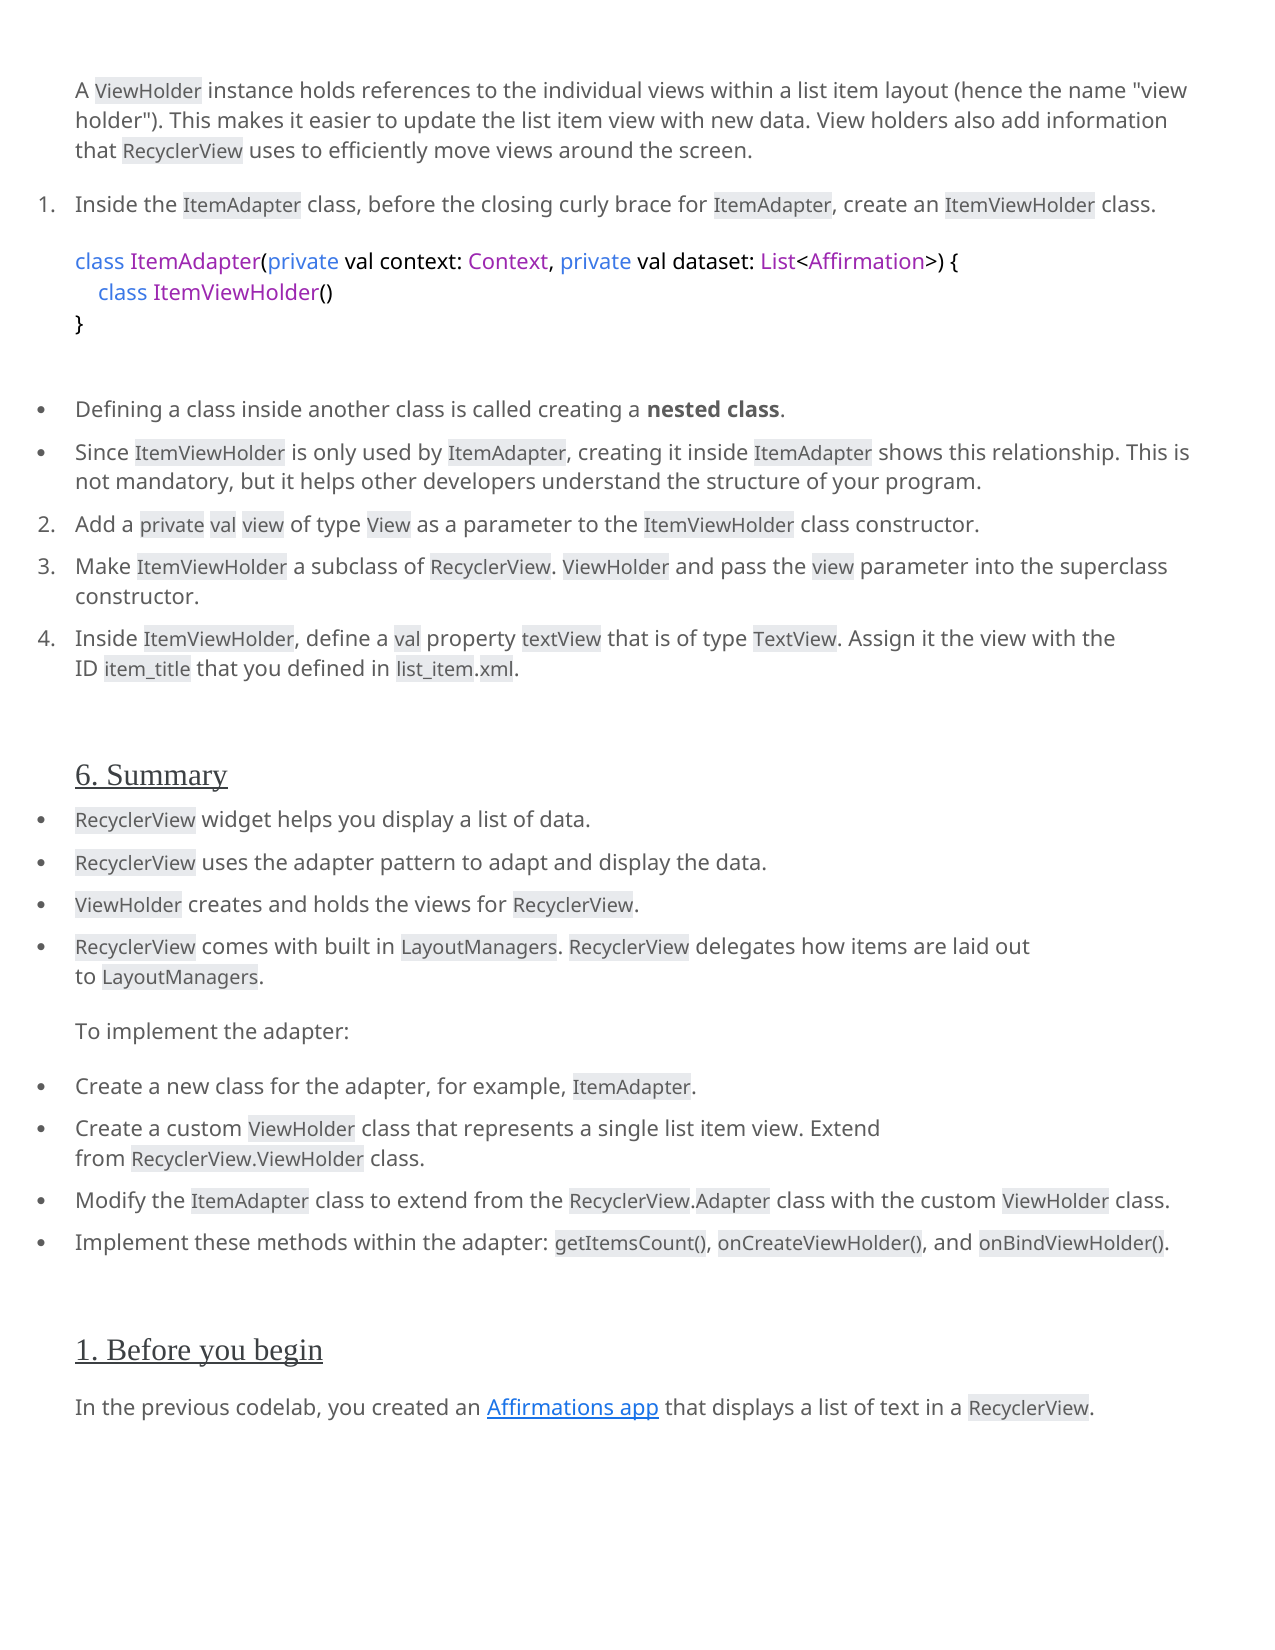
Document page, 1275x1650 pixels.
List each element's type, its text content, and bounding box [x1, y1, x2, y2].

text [75, 75, 1200, 164]
list Create a new class for the adapter, for example, ItemAdapter. [37, 1071, 1200, 1101]
text To implement the adapter: [75, 1016, 1200, 1046]
list Implement these methods within the adapter: getItemsCount(), onCreateViewHolder(), and onBindViewHolder(). [37, 1227, 1200, 1257]
list Make ItemViewHolder a subclass of RecyclerView. ViewHolder and pass the view parameter into the superclass constructor. [37, 551, 1200, 610]
list RecyclerView widget helps you display a list of data. [37, 804, 1200, 834]
list Defining a class inside another class is called creating a nested class. [37, 394, 1200, 424]
list Add a private val view of type View as a parameter to the ItemViewHolder class constructor. [37, 508, 1200, 538]
list Inside ItemViewHolder, define a val property textView that is of type TextView. Assign it the view with the ID item_title that you defined in list_item.xml. [37, 623, 1200, 682]
text In the previous codelab, you created an Affirmations app that displays a list of text in a RecyclerView. [75, 1392, 1200, 1421]
list Inside the ItemAdapter class, before the closing curly brace for ItemAdapter, create an ItemViewHolder class. [37, 189, 1200, 219]
list RecyclerView uses the adapter pattern to adapt and display the data. [37, 847, 1200, 877]
list RecyclerView comes with built in LayoutManagers. RecyclerView delegates how items are laid out to LayoutManagers. [37, 931, 1200, 991]
list Create a custom ViewHolder class that represents a single list item view. Extend from RecyclerView.ViewHolder class. [37, 1113, 1200, 1173]
subtitle 6. Summary [75, 756, 1200, 792]
text class ItemAdapter(private val context: Context, private val dataset: List<Affirmation>) { class ItemViewHolder() } [75, 244, 1200, 369]
list Since ItemViewHolder is only used by ItemAdapter, creating it inside ItemAdapter shows this relationship. This is not mandatory, but it helps other developers understand the structure of your program. [37, 436, 1200, 496]
list Modify the ItemAdapter class to extend from the RecyclerView.Adapter class with the custom ViewHolder class. [37, 1185, 1200, 1215]
list ViewHolder creates and holds the views for RecyclerView. [37, 889, 1200, 919]
subtitle 1. Before you begin [75, 1331, 1200, 1367]
